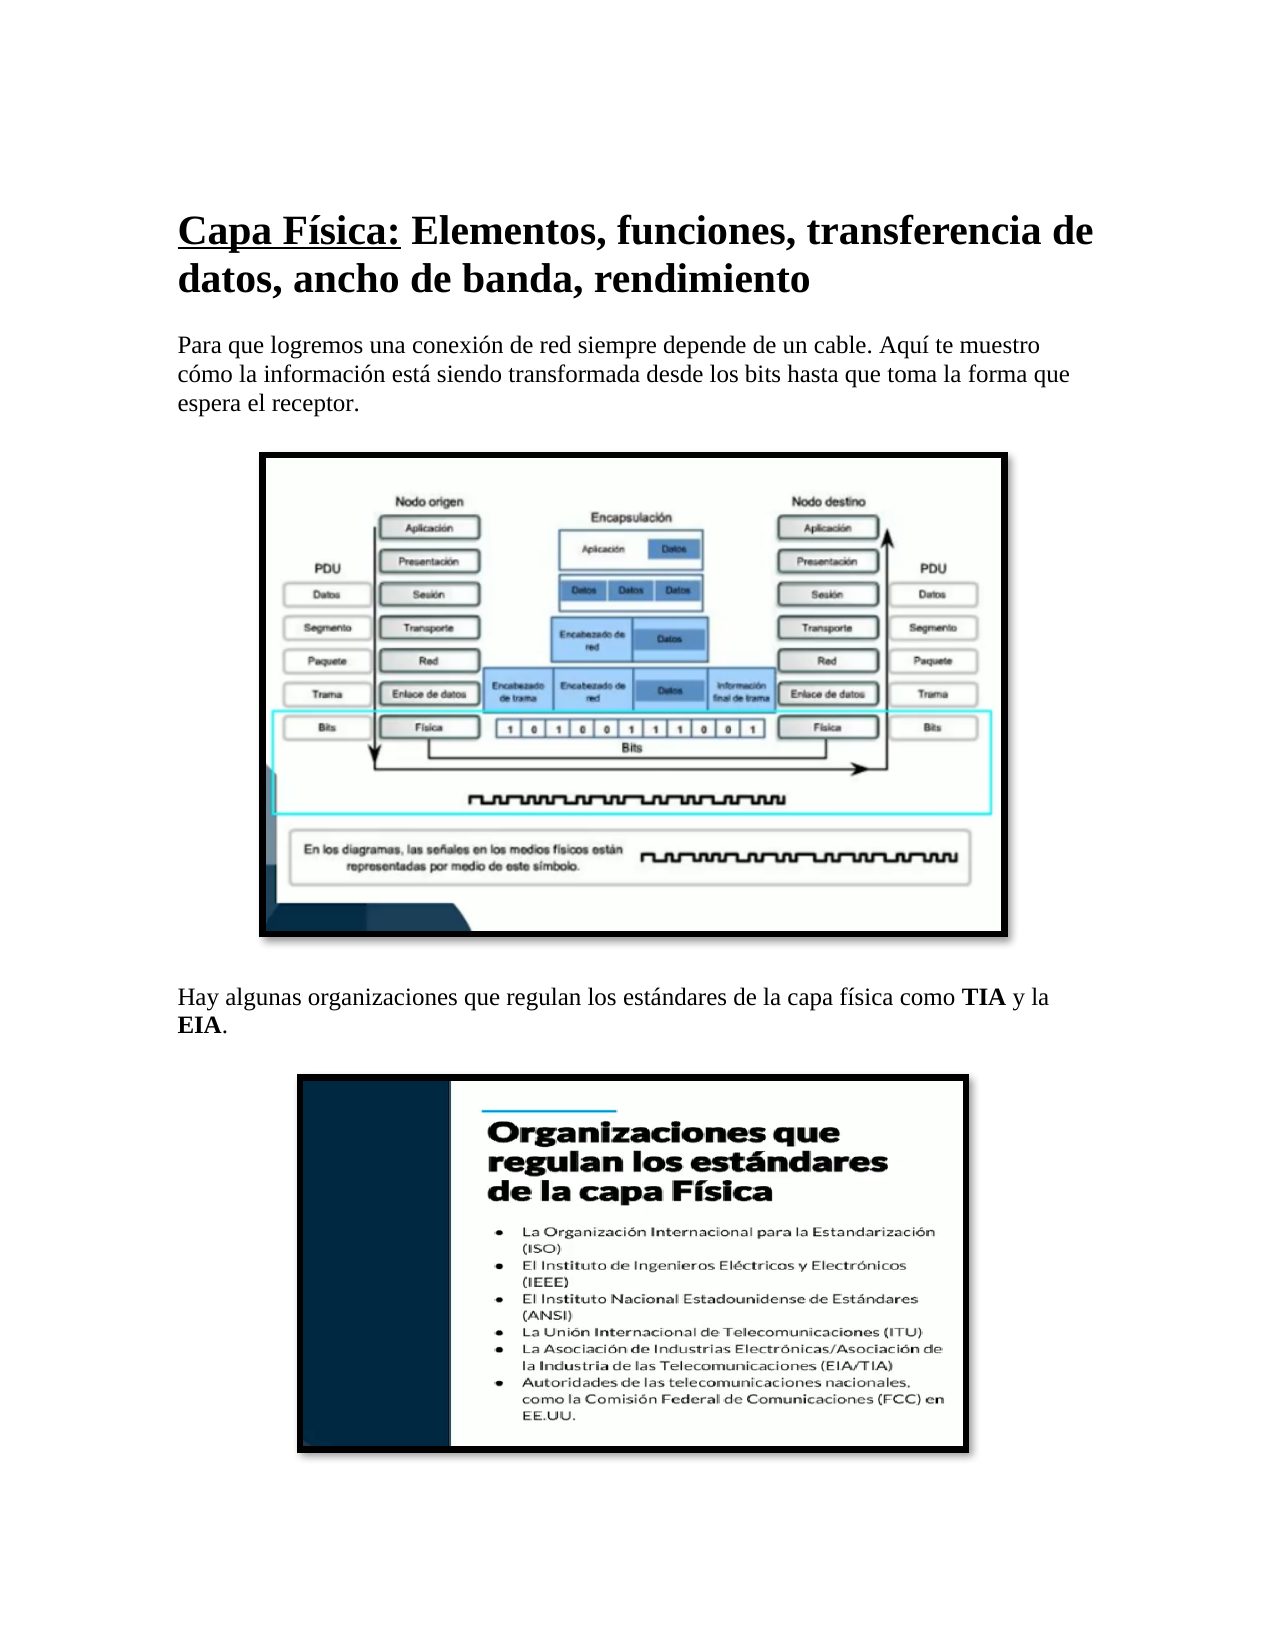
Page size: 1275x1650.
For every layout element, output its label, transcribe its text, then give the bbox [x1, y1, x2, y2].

subtitle Capa Física: Elementos, funciones, transferencia de datos, ancho de banda, rendimiento [177, 206, 1098, 301]
picture [266, 458, 1001, 931]
text Hay algunas organizaciones que regulan los estándares de la capa física como TIA y la EIA. [177, 982, 1098, 1039]
picture [444, 1081, 963, 1446]
text Para que logremos una conexión de red siempre depende de un cable. Aquí te muestro cómo la información está siendo transformada desde los bits hasta que toma la forma que espera el receptor. [177, 331, 1098, 417]
picture [303, 1081, 442, 1446]
